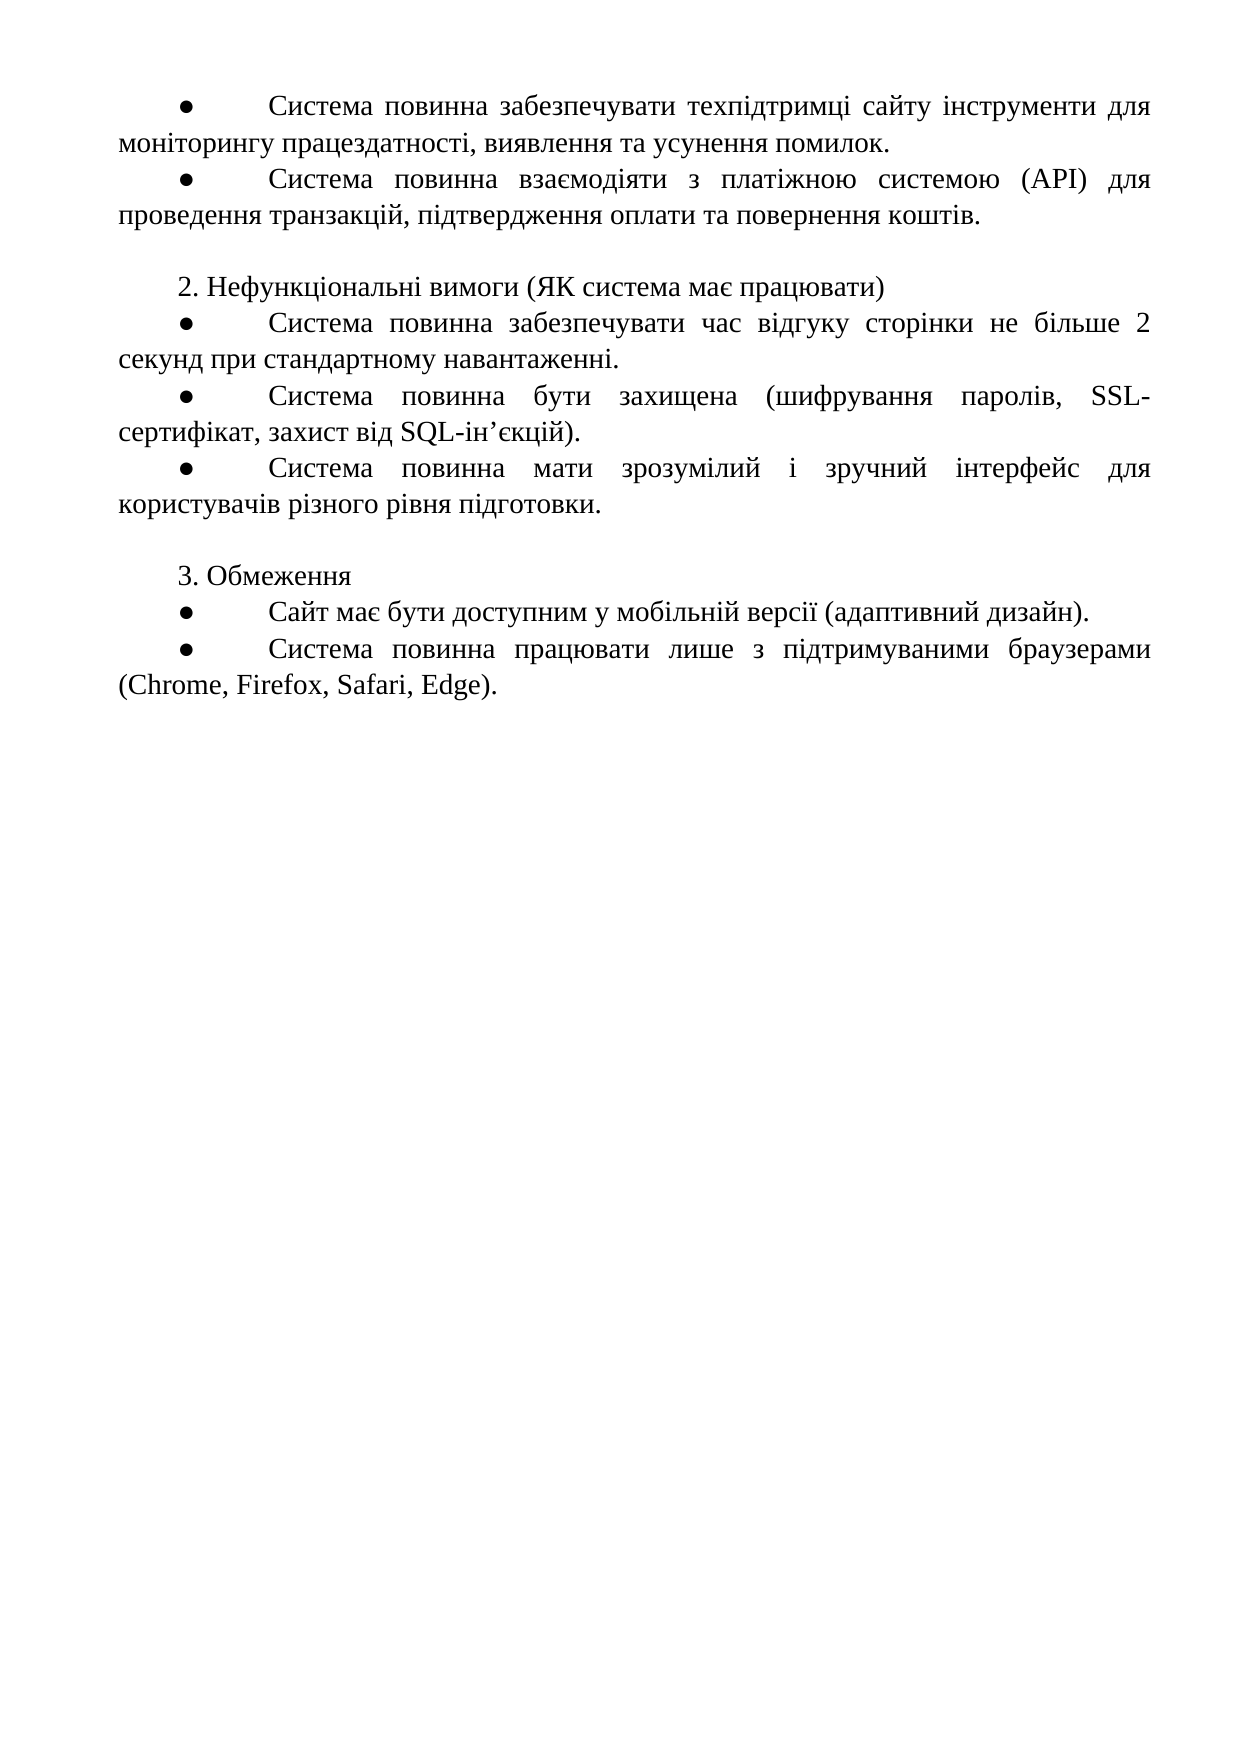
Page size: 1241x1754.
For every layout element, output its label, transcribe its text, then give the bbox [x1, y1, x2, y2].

list Система повинна забезпечувати техпідтримці сайту інструменти для моніторингу працездатності, виявлення та усунення помилок. [118, 88, 1152, 158]
list Система повинна мати зрозумілий і зручний інтерфейс для користувачів різного рівня підготовки. [118, 450, 1152, 520]
text 2. Нефункціональні вимоги (ЯК система має працювати) [118, 269, 1152, 303]
list Система повинна забезпечувати час відгуку сторінки не більше 2 секунд при стандартному навантаженні. [118, 305, 1152, 375]
list Система повинна працювати лише з підтримуваними браузерами (Chrome, Firefox, Safari, Edge). [118, 631, 1152, 700]
list Система повинна бути захищена (шифрування паролів, SSL-сертифікат, захист від SQL-ін’єкцій). [118, 378, 1152, 447]
list Сайт має бути доступним у мобільній версії (адаптивний дизайн). [118, 594, 1152, 628]
text 3. Обмеження [118, 558, 1152, 592]
list Система повинна взаємодіяти з платіжною системою (API) для проведення транзакцій, підтвердження оплати та повернення коштів. [118, 161, 1152, 231]
